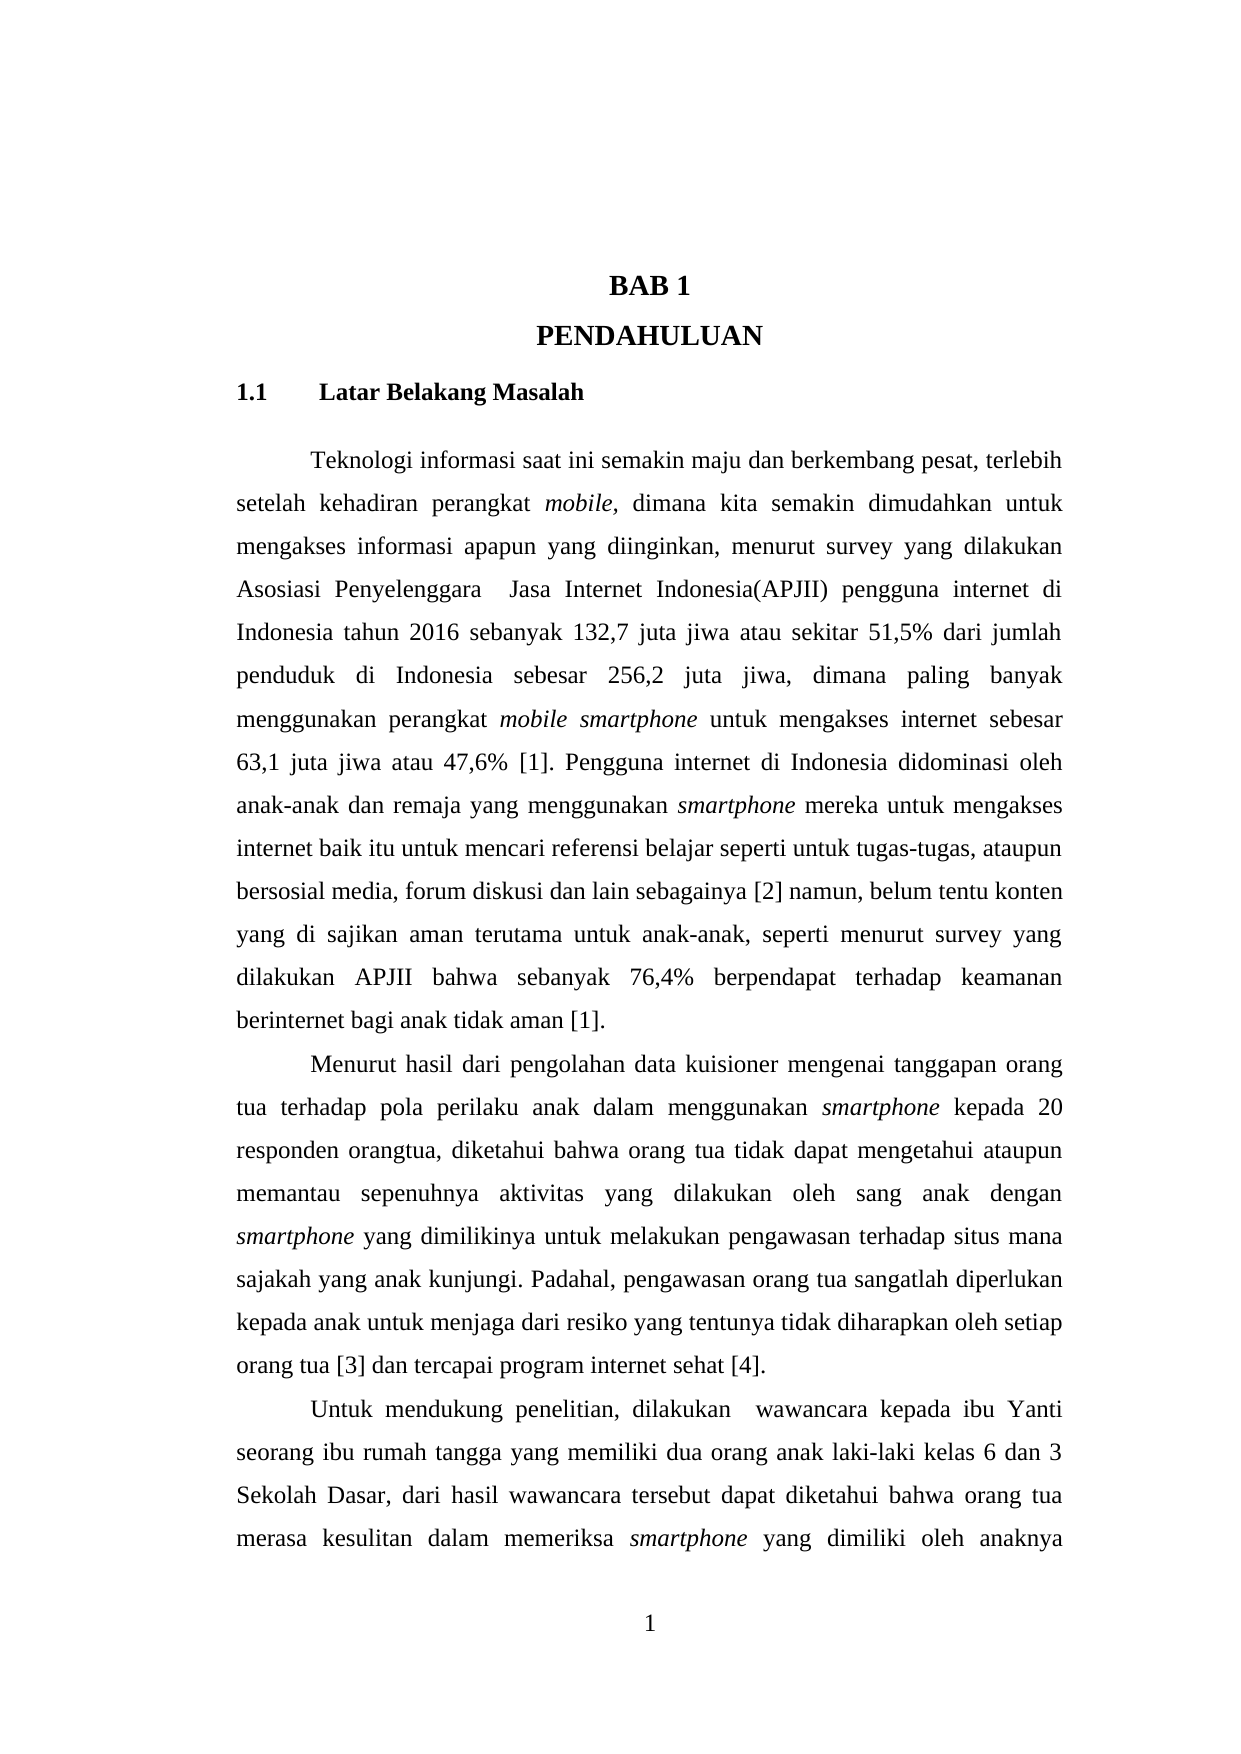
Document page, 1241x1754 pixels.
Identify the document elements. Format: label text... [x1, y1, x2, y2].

subtitle Latar Belakang Masalah [236, 377, 1063, 406]
text Teknologi informasi saat ini semakin maju dan berkembang pesat, terlebih setelah kehadiran perangkat mobile, dimana kita semakin dimudahkan untuk mengakses informasi apapun yang diinginkan, menurut survey yang dilakukan Asosiasi Penyelenggara Jasa Internet Indonesia(APJII) pengguna internet di Indonesia tahun 2016 sebanyak 132,7 juta jiwa atau sekitar 51,5% dari jumlah penduduk di Indonesia sebesar 256,2 juta jiwa, dimana paling banyak menggunakan perangkat mobile smartphone untuk mengakses internet sebesar 63,1 juta jiwa atau 47,6%. Pengguna internet di Indonesia didominasi oleh anak-anak dan remaja yang menggunakan smartphone mereka untuk mengakses internet baik itu untuk mencari referensi belajar seperti untuk tugas-tugas, ataupun bersosial media, forum diskusi dan lain sebagainya namun, belum tentu konten yang di sajikan aman terutama untuk anak-anak, seperti menurut survey yang dilakukan APJII bahwa sebanyak 76,4% berpendapat terhadap keamanan berinternet bagi anak tidak aman. [236, 445, 1063, 1034]
text PENDAHULUAN [236, 318, 1063, 352]
text Menurut hasil dari pengolahan data kuisioner mengenai tanggapan orang tua terhadap pola perilaku anak dalam menggunakan smartphone kepada 20 responden orangtua, diketahui bahwa orang tua tidak dapat mengetahui ataupun memantau sepenuhnya aktivitas yang dilakukan oleh sang anak dengan smartphone yang dimilikinya untuk melakukan pengawasan terhadap situs mana sajakah yang anak kunjungi. Padahal, pengawasan orang tua sangatlah diperlukan kepada anak untuk menjaga dari resiko yang tentunya tidak diharapkan oleh setiap orang tua dan tercapai program internet sehat. [236, 1049, 1063, 1379]
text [236, 1394, 1063, 1552]
